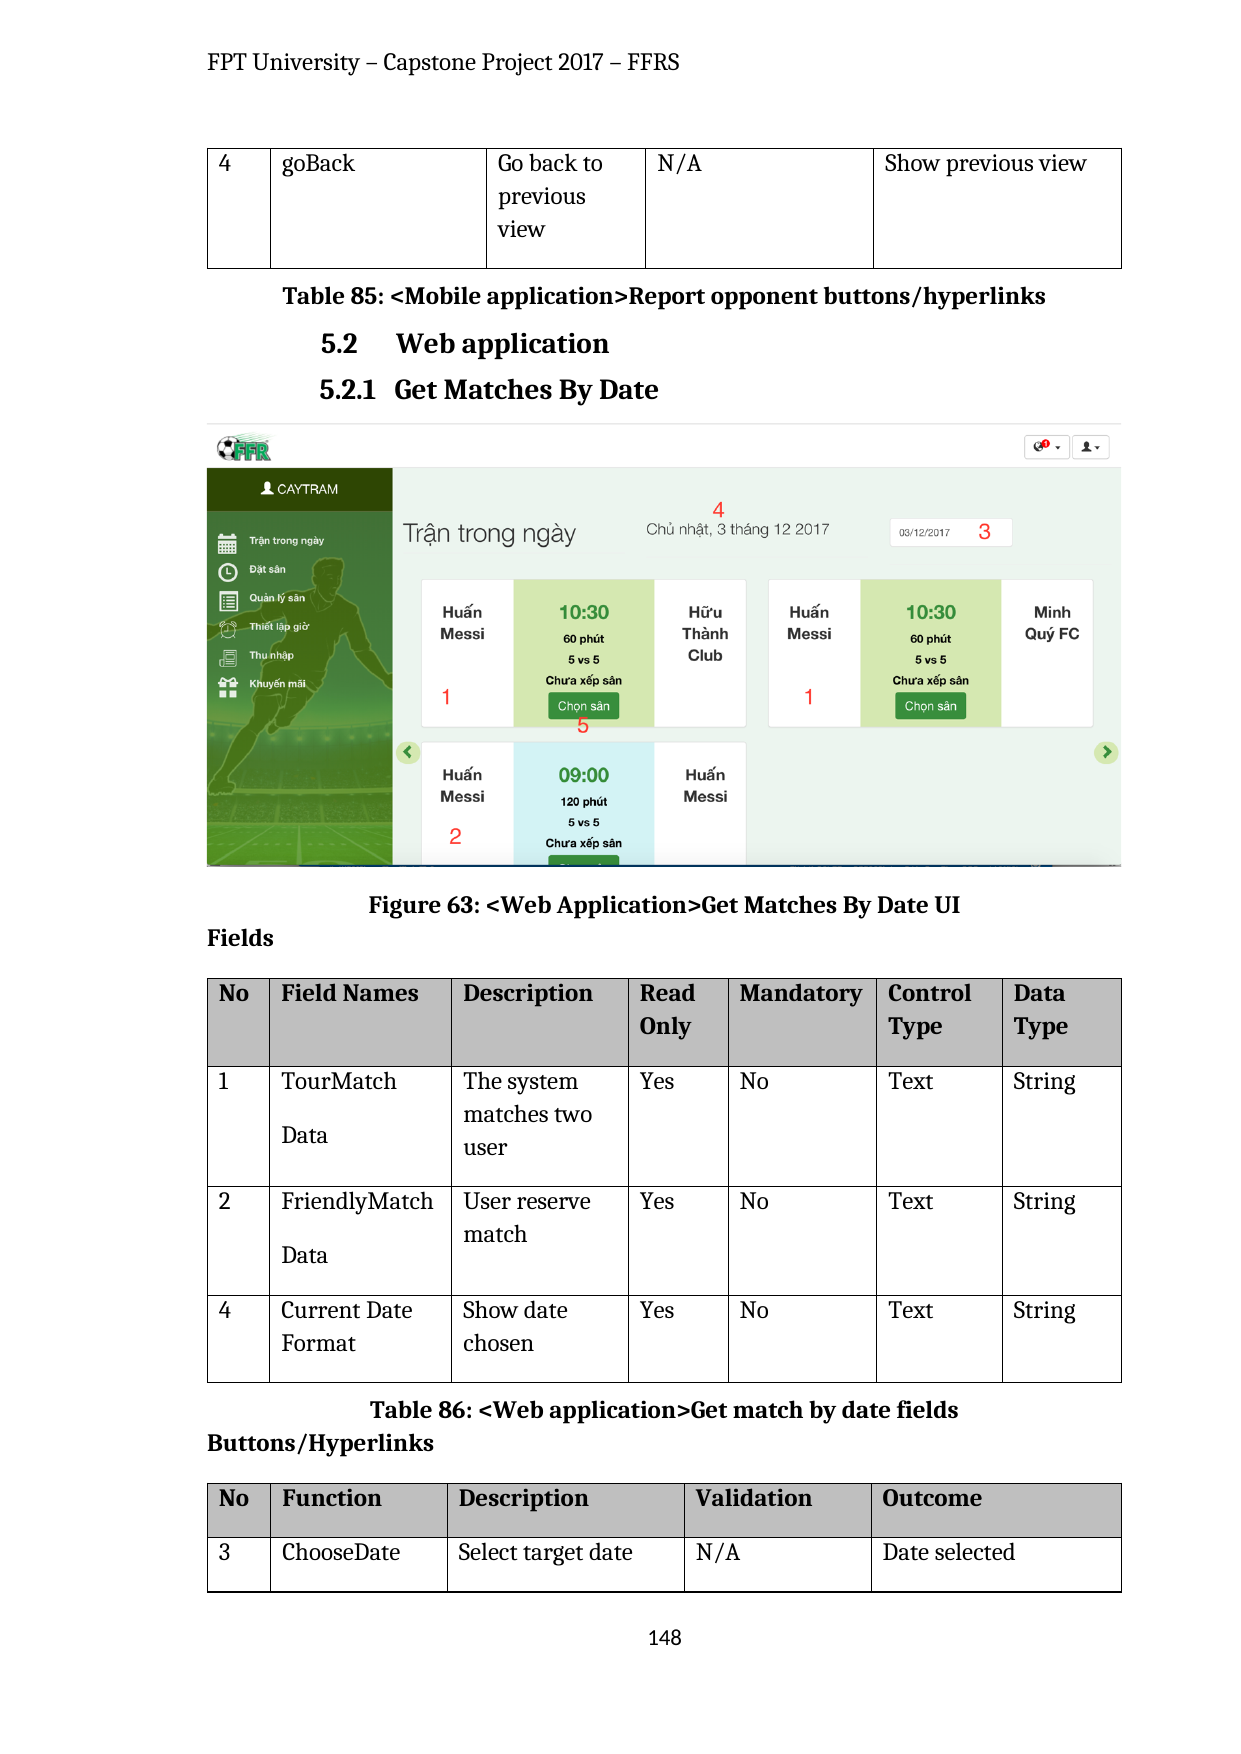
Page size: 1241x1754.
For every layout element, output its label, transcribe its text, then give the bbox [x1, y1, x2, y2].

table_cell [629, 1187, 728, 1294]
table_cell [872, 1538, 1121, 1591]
subtitle Get Matches By Date [319, 373, 1122, 407]
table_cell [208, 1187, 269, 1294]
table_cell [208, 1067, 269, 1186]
list Table 85: <Mobile application>Report opponent buttons/hyperlinks [207, 282, 1122, 311]
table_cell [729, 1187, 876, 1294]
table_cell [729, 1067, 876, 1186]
text Fields [207, 924, 1122, 953]
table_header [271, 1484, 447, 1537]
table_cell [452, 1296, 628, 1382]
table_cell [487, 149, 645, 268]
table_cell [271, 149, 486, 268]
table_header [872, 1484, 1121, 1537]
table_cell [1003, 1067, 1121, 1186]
text Figure 63: <Web Application>Get Matches By Date UI [207, 891, 1122, 920]
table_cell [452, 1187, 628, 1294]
subtitle Web application [321, 327, 1122, 361]
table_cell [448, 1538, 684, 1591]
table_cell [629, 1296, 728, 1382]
list Table 86: <Web application>Get match by date fields [207, 1396, 1122, 1424]
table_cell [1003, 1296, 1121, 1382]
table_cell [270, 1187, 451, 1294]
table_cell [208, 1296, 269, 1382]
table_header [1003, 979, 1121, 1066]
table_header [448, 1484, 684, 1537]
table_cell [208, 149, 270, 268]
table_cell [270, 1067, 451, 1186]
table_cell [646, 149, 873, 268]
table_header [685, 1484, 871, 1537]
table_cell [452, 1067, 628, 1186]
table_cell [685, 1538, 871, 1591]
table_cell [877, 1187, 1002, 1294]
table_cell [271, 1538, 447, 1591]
picture [206, 423, 1122, 867]
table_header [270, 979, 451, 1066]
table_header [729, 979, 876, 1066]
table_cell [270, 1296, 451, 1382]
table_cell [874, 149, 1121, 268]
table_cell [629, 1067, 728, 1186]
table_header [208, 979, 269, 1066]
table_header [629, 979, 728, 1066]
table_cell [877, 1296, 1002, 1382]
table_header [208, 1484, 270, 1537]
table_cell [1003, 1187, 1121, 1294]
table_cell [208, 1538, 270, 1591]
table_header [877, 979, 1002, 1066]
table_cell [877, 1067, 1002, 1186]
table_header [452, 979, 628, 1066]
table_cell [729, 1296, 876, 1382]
text Buttons/Hyperlinks [207, 1428, 1122, 1457]
